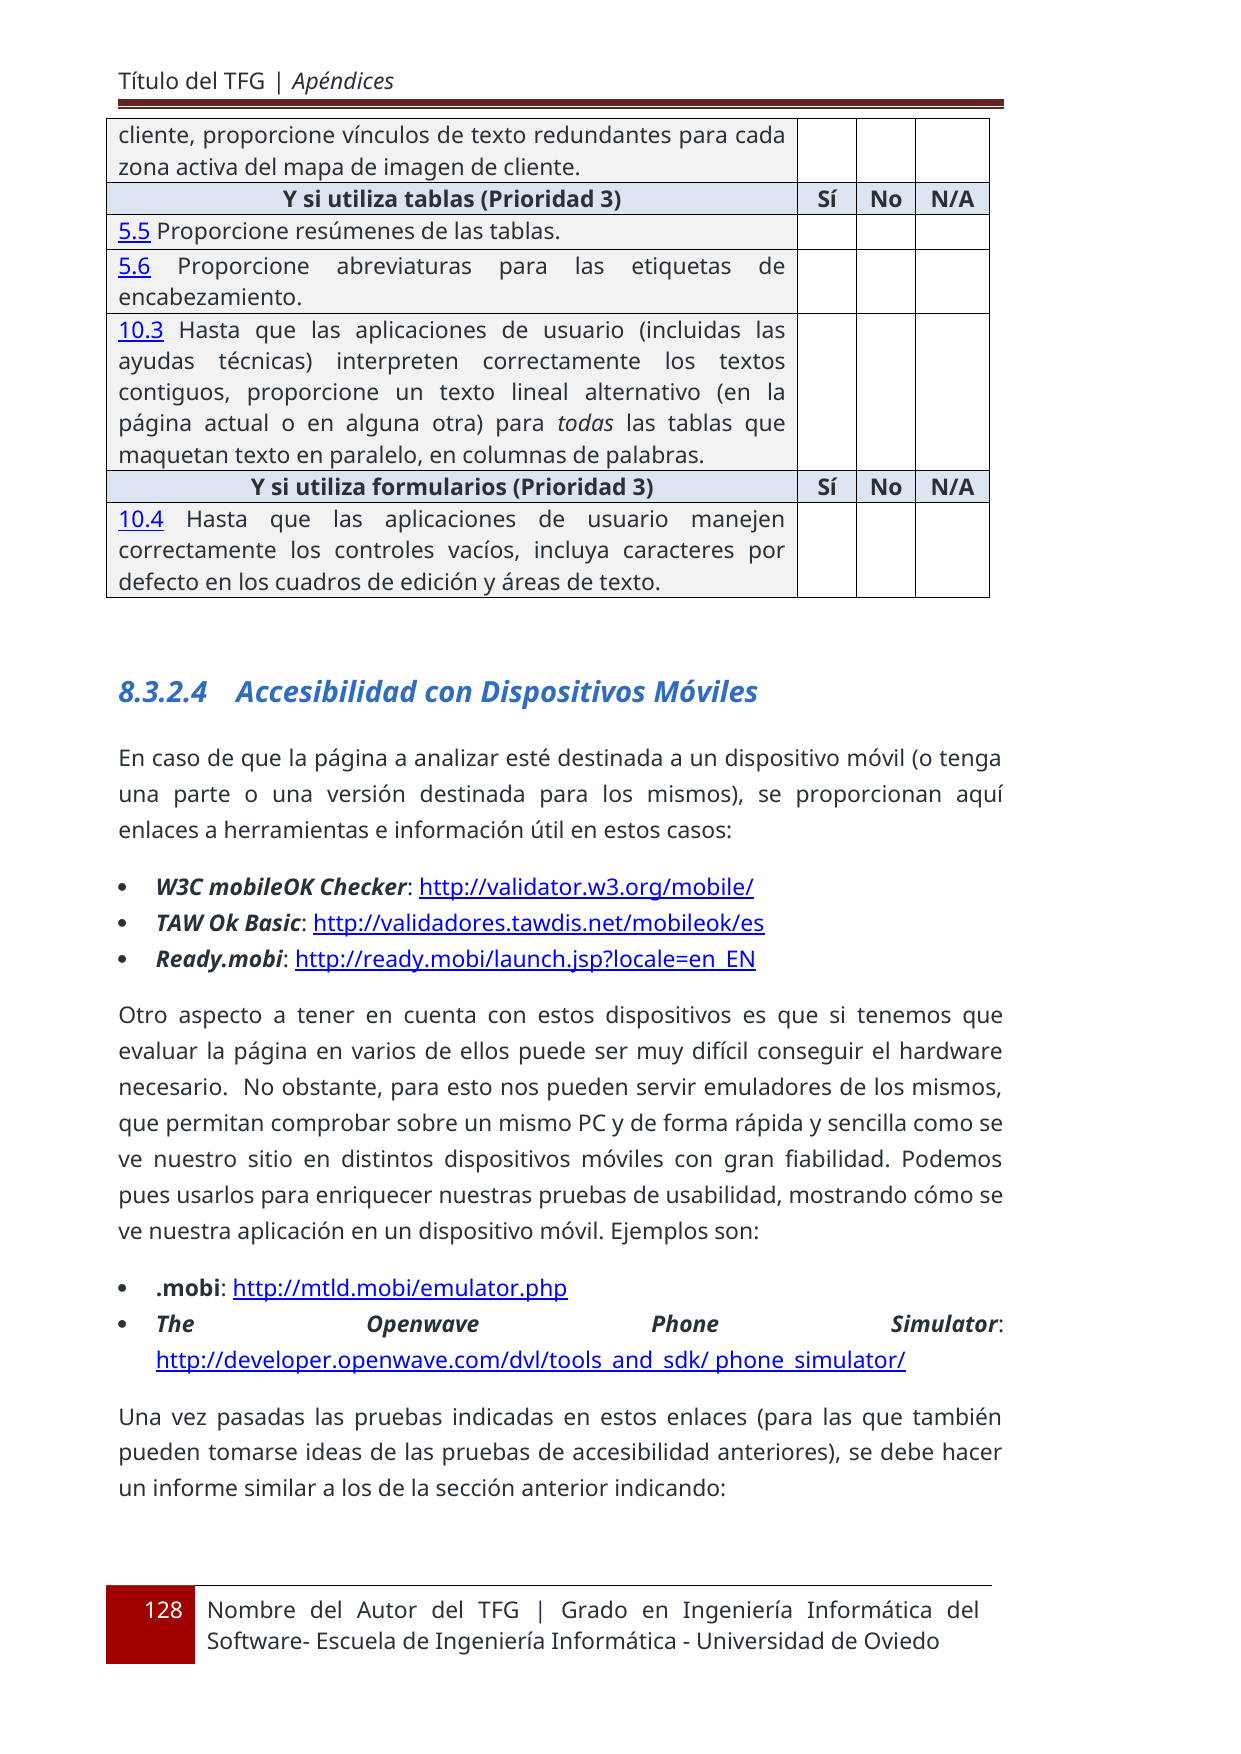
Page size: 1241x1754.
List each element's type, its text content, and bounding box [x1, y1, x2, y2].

list .mobi: http://mtld.mobi/emulator.php [118, 1272, 1004, 1303]
table_cell 10.3 Hasta que las aplicaciones de usuario (incluidas las ayudas técnicas) interpreten correctamente los textos contiguos, proporcione un texto lineal alternativo (en la página actual o en alguna otra) para todas las tablas que maquetan texto en paralelo, en columnas de palabras. [107, 314, 797, 470]
list TAW Ok Basic: http://validadores.tawdis.net/mobileok/es [118, 907, 1004, 938]
text Una vez pasadas las pruebas indicadas en estos enlaces (para las que también pueden tomarse ideas de las pruebas de accesibilidad anteriores), se debe hacer un informe similar a los de la sección anterior indicando: [118, 1400, 1004, 1503]
table_cell [798, 250, 856, 313]
table_cell [857, 215, 915, 249]
table_cell Y si utiliza tablas (Prioridad 3) [107, 183, 797, 214]
table_cell [916, 215, 989, 249]
table_cell 5.6 Proporcione abreviaturas para las etiquetas de encabezamiento. [107, 250, 797, 313]
table_cell 5.5 Proporcione resúmenes de las tablas. [107, 215, 797, 249]
table_cell [857, 250, 915, 313]
table_cell No [857, 183, 915, 214]
table_cell [798, 215, 856, 249]
table_cell [916, 314, 989, 470]
table_cell N/A [916, 183, 989, 214]
table_cell [798, 314, 856, 470]
list The Openwave Phone Simulator: http://developer.openwave.com/dvl/tools_and_sdk/ phone_simulator/ [118, 1308, 1004, 1375]
table_cell No [857, 471, 915, 502]
table_cell [916, 119, 989, 182]
table_cell [798, 119, 856, 182]
table_cell [857, 314, 915, 470]
text En caso de que la página a analizar esté destinada a un dispositivo móvil (o tenga una parte o una versión destinada para los mismos), se proporcionan aquí enlaces a herramientas e información útil en estos casos: [118, 742, 1004, 845]
table_cell [916, 503, 989, 597]
table_cell [916, 250, 989, 313]
text Otro aspecto a tener en cuenta con estos dispositivos es que si tenemos que evaluar la página en varios de ellos puede ser muy difícil conseguir el hardware necesario. No obstante, para esto nos pueden servir emuladores de los mismos, que permitan comprobar sobre un mismo PC y de forma rápida y sencilla como se ve nuestro sitio en distintos dispositivos móviles con gran fiabilidad. Podemos pues usarlos para enriquecer nuestras pruebas de usabilidad, mostrando cómo se ve nuestra aplicación en un dispositivo móvil. Ejemplos son: [118, 999, 1004, 1246]
table_cell [798, 503, 856, 597]
table_cell Y si utiliza formularios (Prioridad 3) [107, 471, 797, 502]
table_cell [857, 503, 915, 597]
table_cell N/A [916, 471, 989, 502]
list Ready.mobi: http://ready.mobi/launch.jsp?locale=en_EN [118, 943, 1004, 974]
table_cell Sí [798, 183, 856, 214]
list W3C mobileOK Checker: http://validator.w3.org/mobile/ [118, 871, 1004, 902]
table_cell 10.4 Hasta que las aplicaciones de usuario manejen correctamente los controles vacíos, incluya caracteres por defecto en los cuadros de edición y áreas de texto. [107, 503, 797, 597]
table_cell Sí [798, 471, 856, 502]
subtitle Accesibilidad con Dispositivos Móviles [118, 671, 1004, 711]
table_cell [857, 119, 915, 182]
